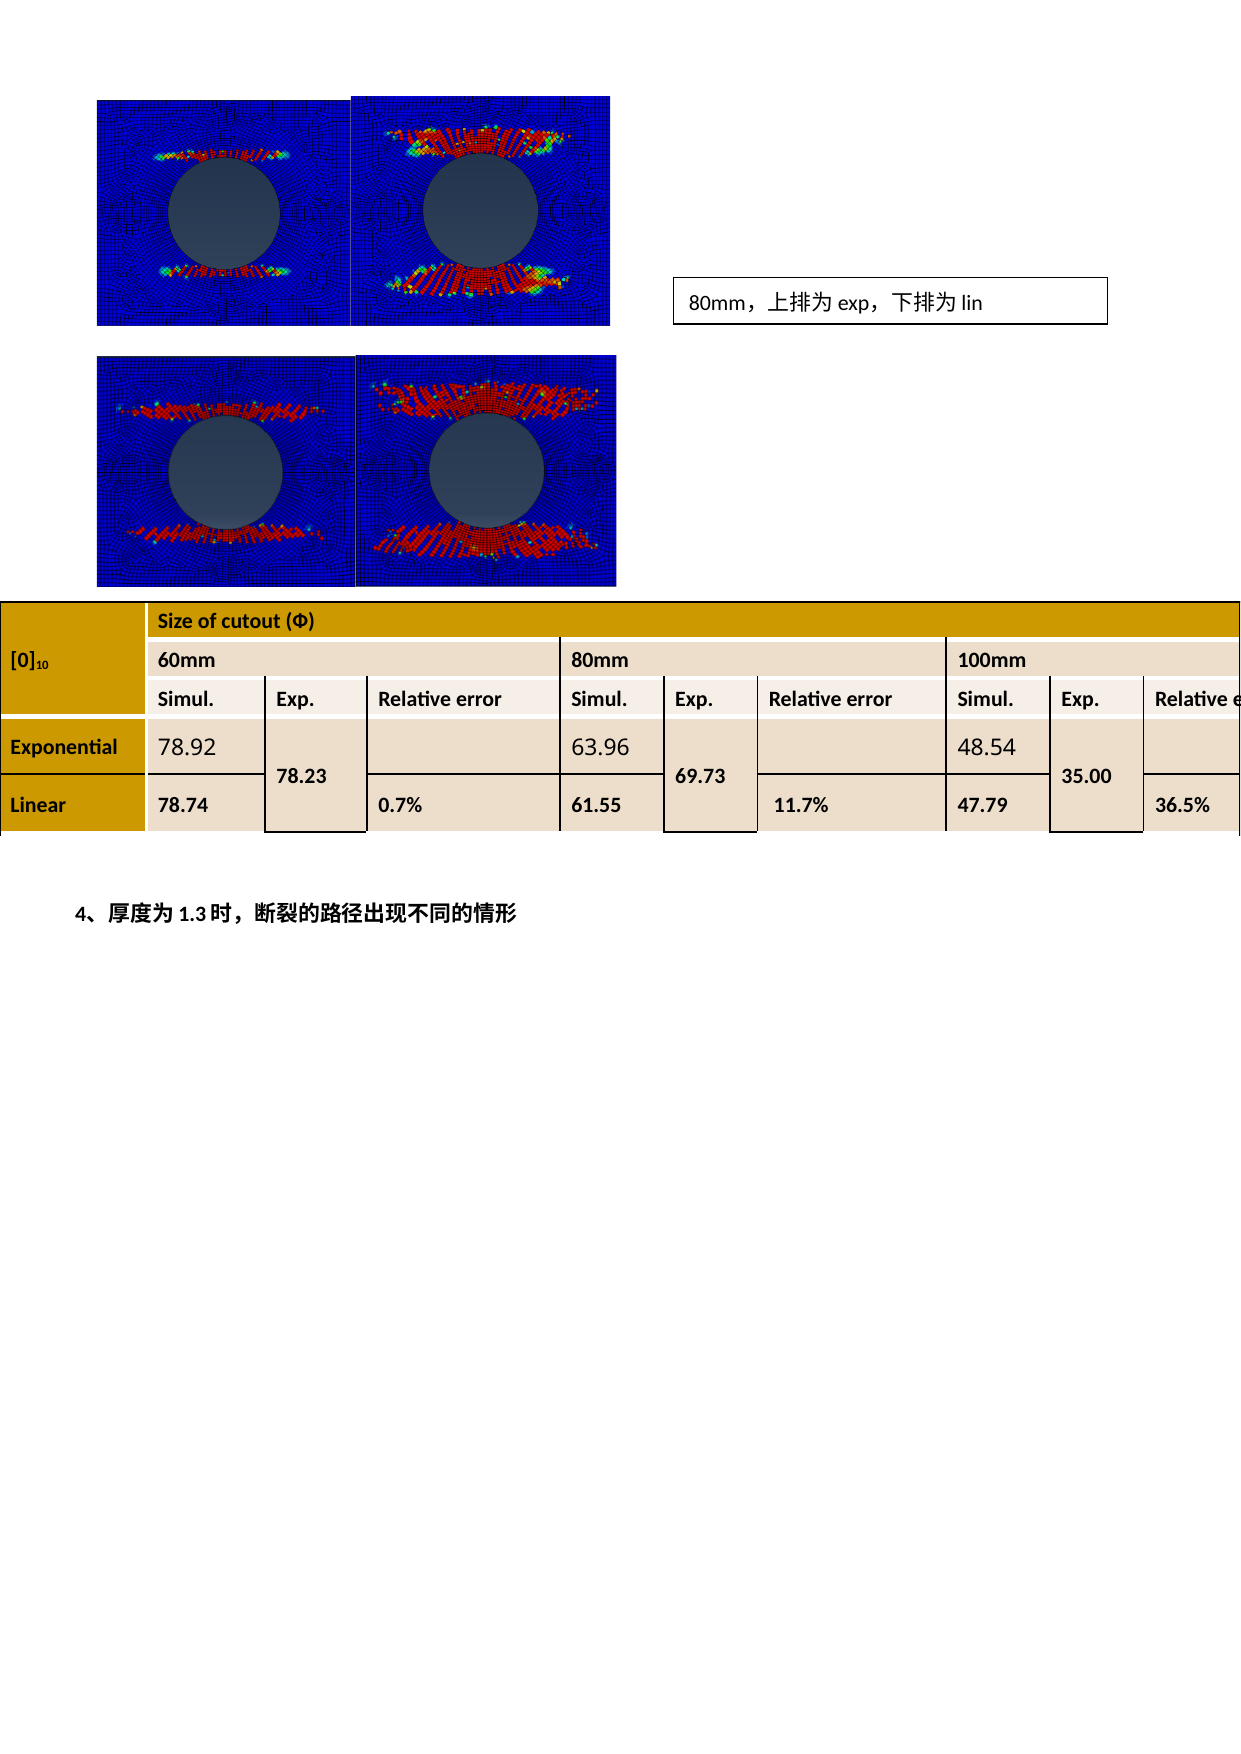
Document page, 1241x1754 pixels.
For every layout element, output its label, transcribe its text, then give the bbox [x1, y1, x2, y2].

table_cell 61.55 [561, 775, 663, 831]
table_cell Simul. [947, 680, 1049, 714]
table_cell 36.5% [1144, 775, 1239, 831]
subtitle 4、厚度为1.3时，断裂的路径出现不同的情形 [75, 895, 1165, 928]
table_cell Relative error [1144, 680, 1239, 714]
table_cell 63.96 [561, 719, 663, 773]
table_cell Simul. [148, 680, 264, 714]
table_cell Exp. [1051, 680, 1143, 714]
table_header [0]10 [1, 603, 145, 714]
table_cell 60mm [148, 642, 559, 676]
table_cell 35.00 [1051, 719, 1143, 831]
table_cell Relative error [368, 680, 559, 714]
table_cell 47.79 [947, 775, 1049, 831]
table_cell 69.73 [665, 719, 757, 831]
table_cell 78.23 [266, 719, 366, 831]
table_cell Linear [1, 775, 145, 831]
table_cell [1144, 719, 1239, 773]
table_cell 78.92 [148, 719, 264, 773]
picture [96, 96, 611, 326]
table_cell Exp. [665, 680, 757, 714]
table_cell [758, 719, 945, 773]
table_cell 0.7% [368, 775, 559, 831]
table_cell Relative error [758, 680, 945, 714]
table_cell 78.74 [148, 775, 264, 831]
table_cell Simul. [561, 680, 663, 714]
table_cell Exp. [266, 680, 366, 714]
table_cell 48.54 [947, 719, 1049, 773]
table_cell 100mm [947, 642, 1239, 676]
table_cell Exponential [1, 719, 145, 773]
picture [96, 355, 617, 587]
table_cell 80mm [561, 642, 945, 676]
table_cell 11.7% [758, 775, 945, 831]
table_cell [368, 719, 559, 773]
table_header Size of cutout (Ф) [148, 603, 1239, 637]
